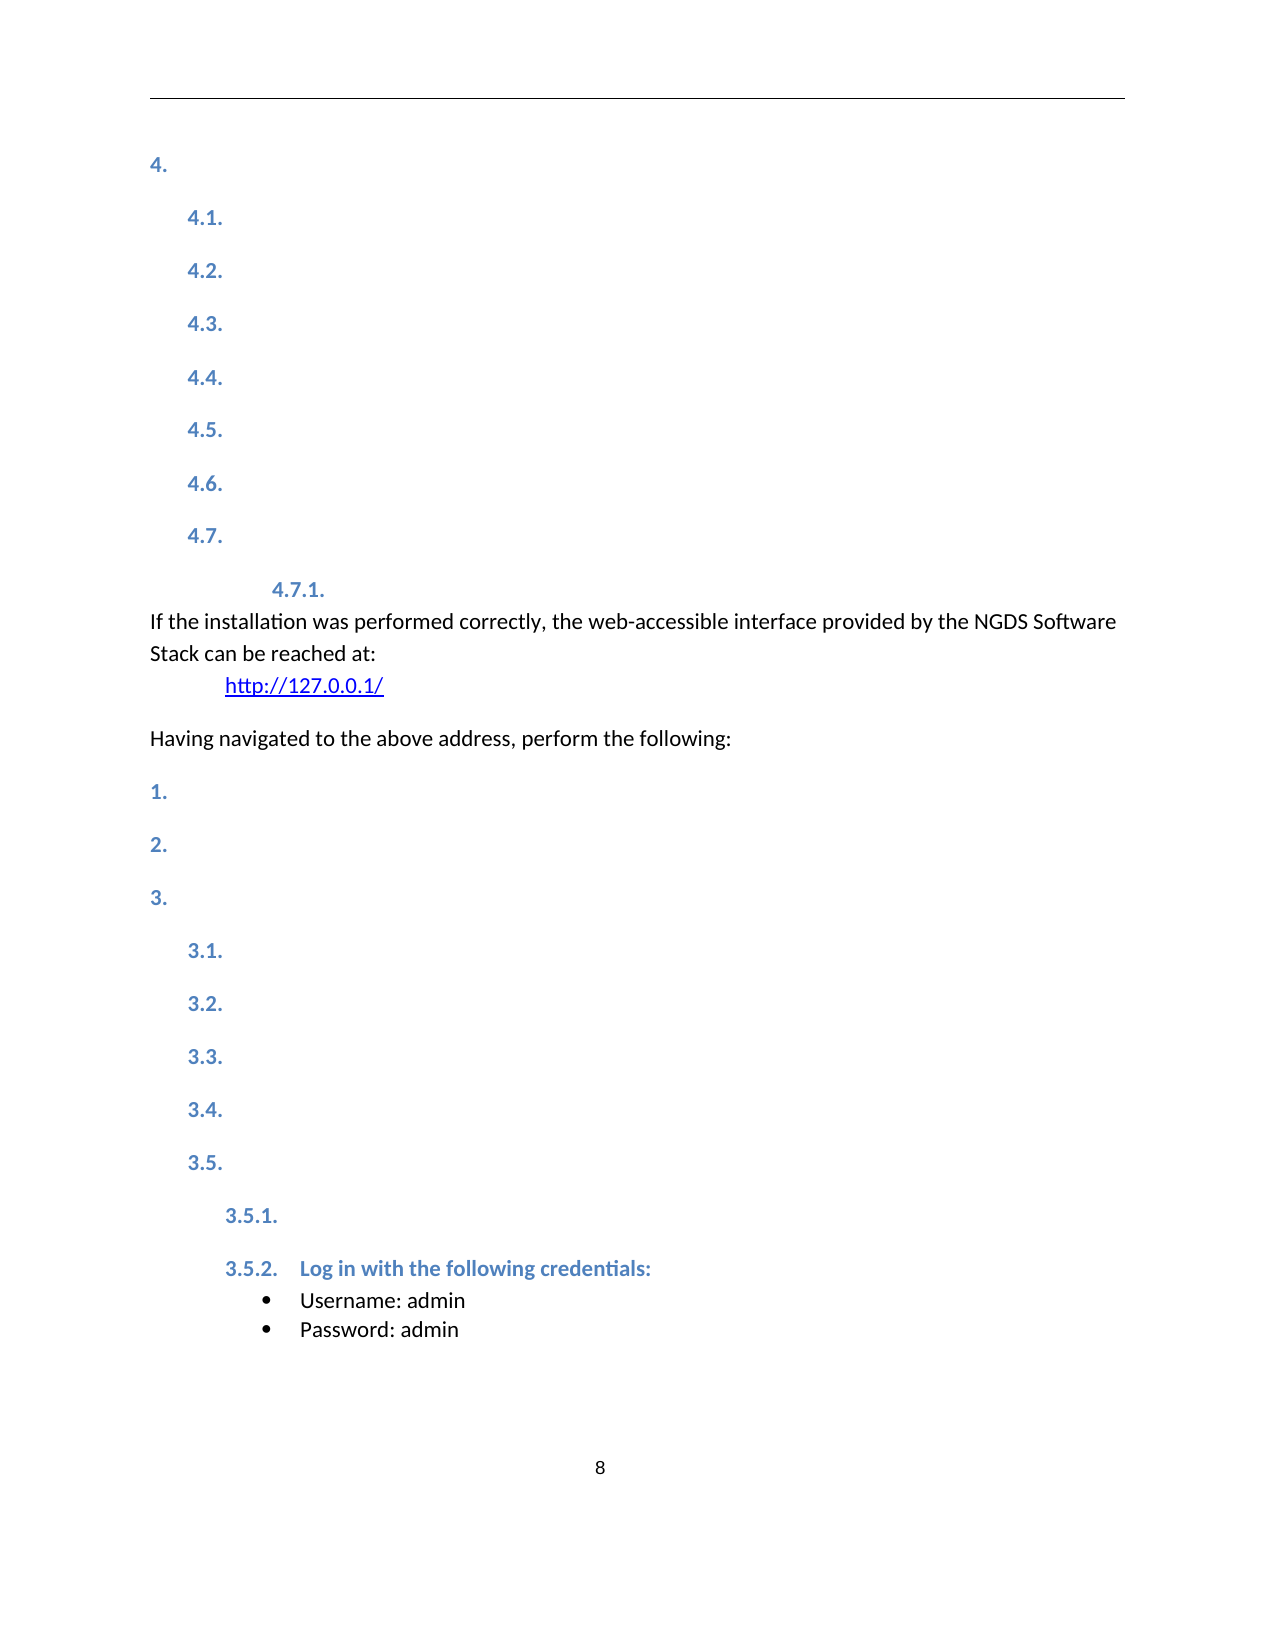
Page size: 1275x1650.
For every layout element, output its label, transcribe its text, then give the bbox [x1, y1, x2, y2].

text Having navigated to the above address, perform the following: [150, 724, 1125, 752]
list Password: admin [262, 1315, 1125, 1343]
text If the installation was performed correctly, the web-accessible interface provided by the NGDS Software Stack can be reached at: [150, 607, 1125, 667]
list Username: admin [262, 1287, 1125, 1315]
subtitle Log in with the following credentials: [225, 1254, 1125, 1282]
text http://127.0.0.1/ [150, 671, 1125, 699]
